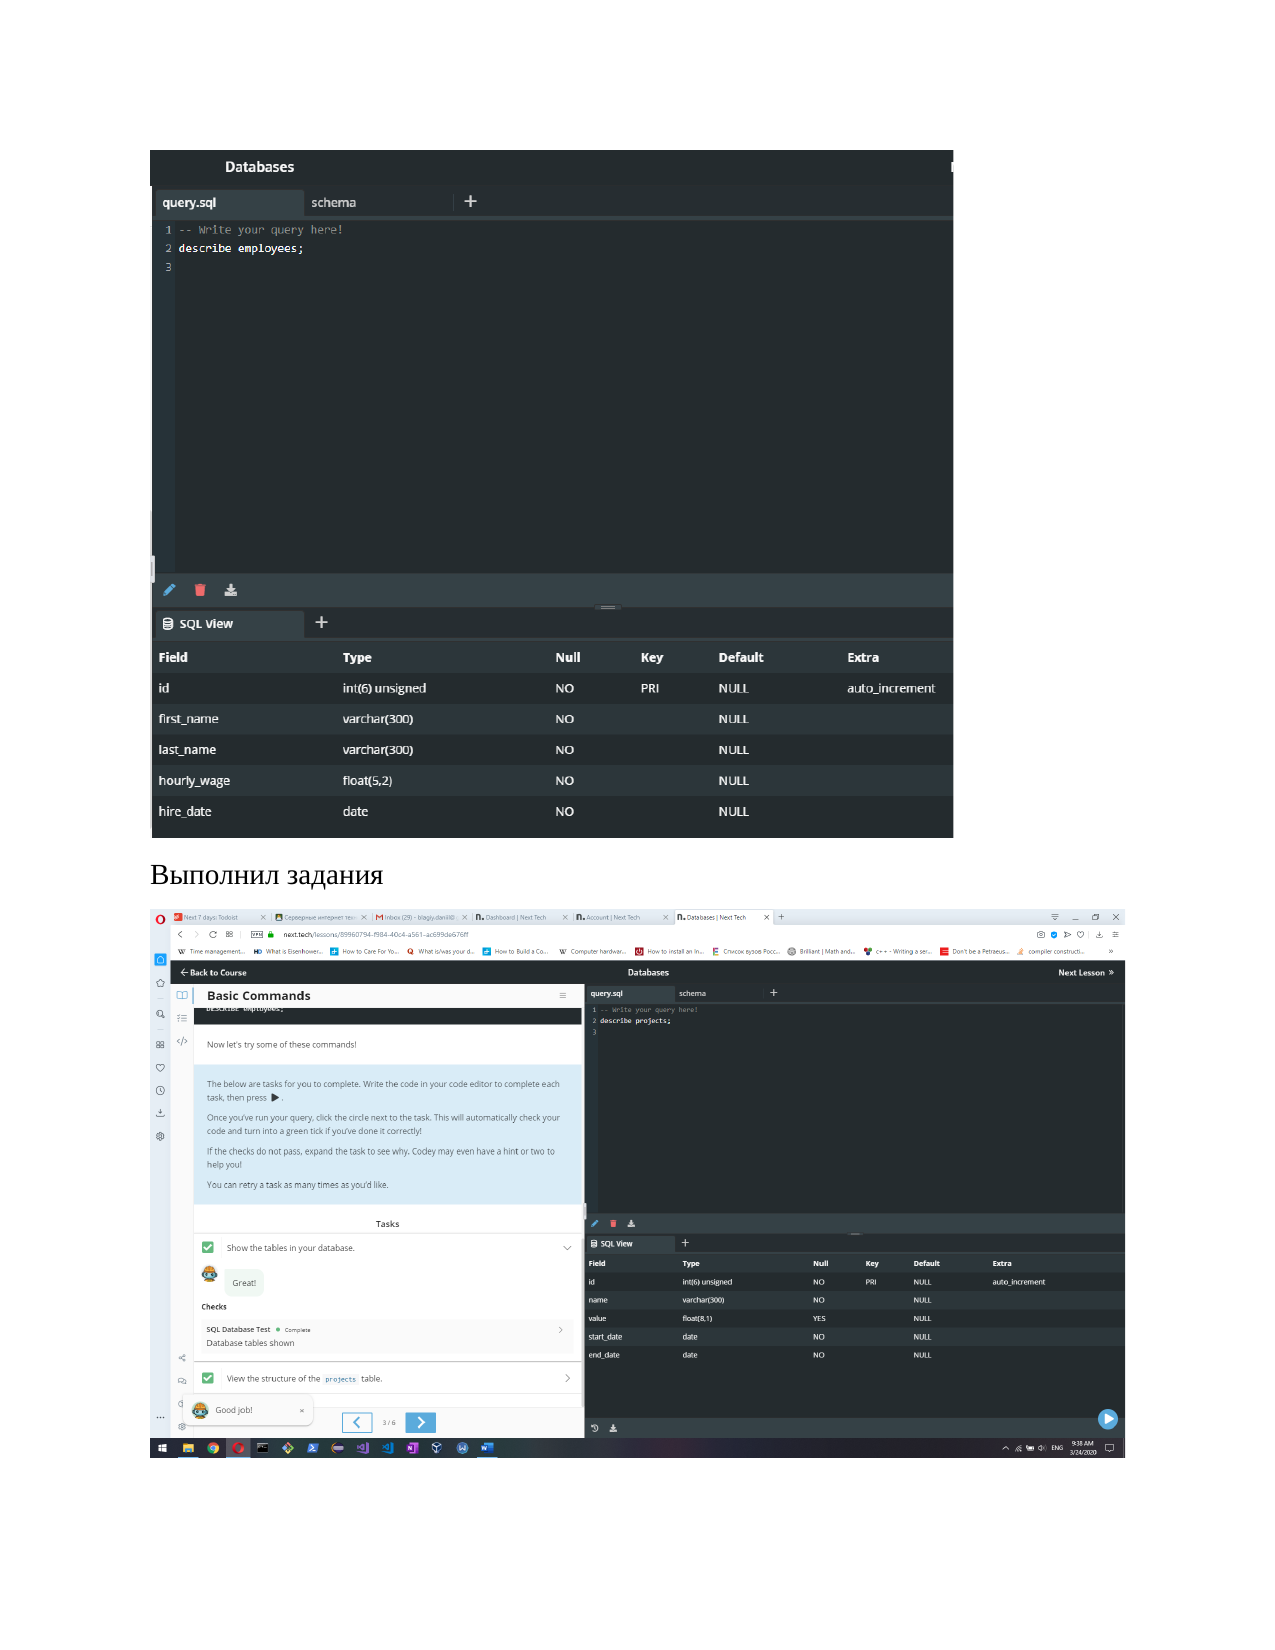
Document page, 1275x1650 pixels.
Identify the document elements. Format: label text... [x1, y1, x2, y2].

text Выполнил задания [150, 857, 1125, 890]
picture [150, 150, 954, 838]
picture [150, 909, 1125, 1458]
